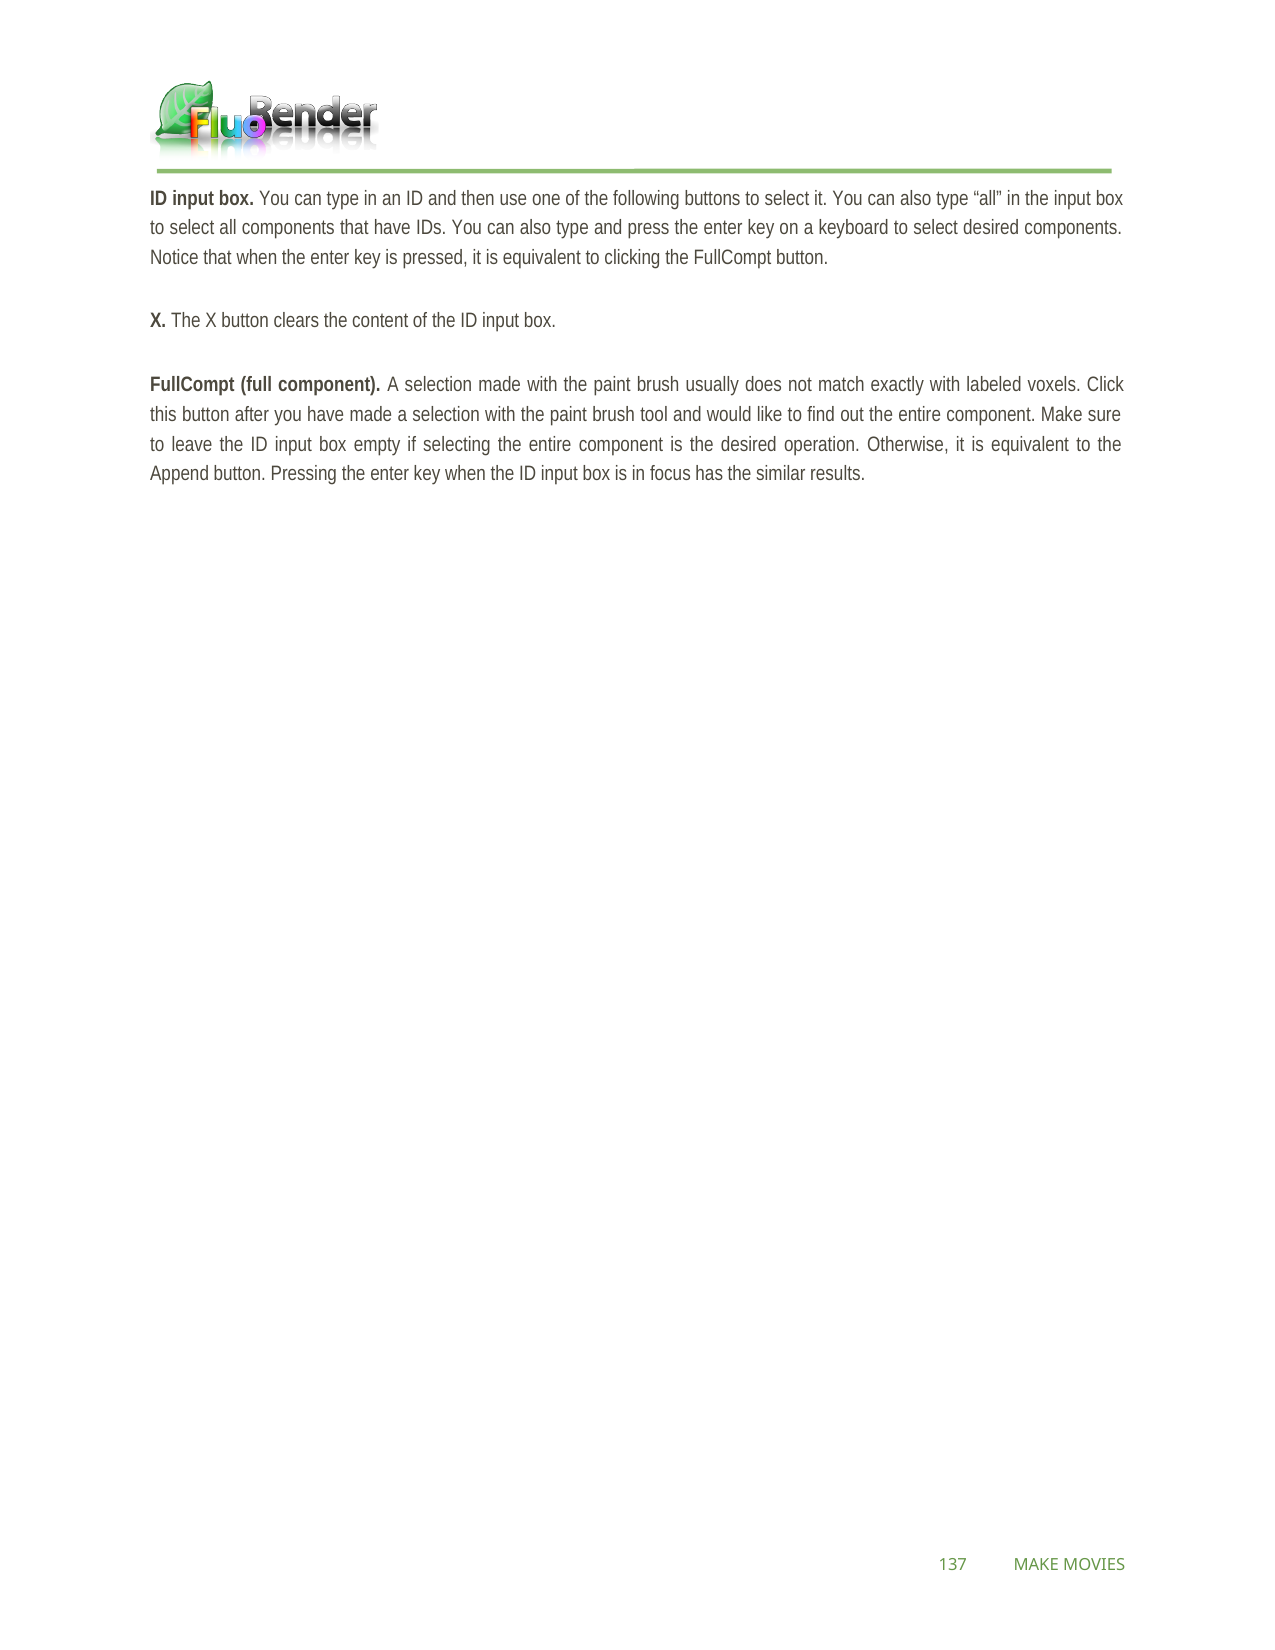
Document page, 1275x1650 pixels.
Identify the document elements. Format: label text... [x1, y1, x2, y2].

text ID input box. You can type in an ID and then use one of the following buttons to select it. You can also type “all” in the input box to select all components that have IDs. You can also type and press the enter key on a keyboard to select desired components. Notice that when the enter key is pressed, it is equivalent to clicking the FullCompt button. [150, 185, 1125, 269]
text X. The X button clears the content of the ID input box. [150, 308, 1125, 332]
picture [150, 75, 379, 162]
text FullCompt (full component). A selection made with the paint brush usually does not match exactly with labeled voxels. Click this button after you have made a selection with the paint brush tool and would like to find out the entire component. Make sure to leave the ID input box empty if selecting the entire component is the desired operation. Otherwise, it is equivalent to the Append button. Pressing the enter key when the ID input box is in focus has the similar results. [150, 372, 1125, 485]
